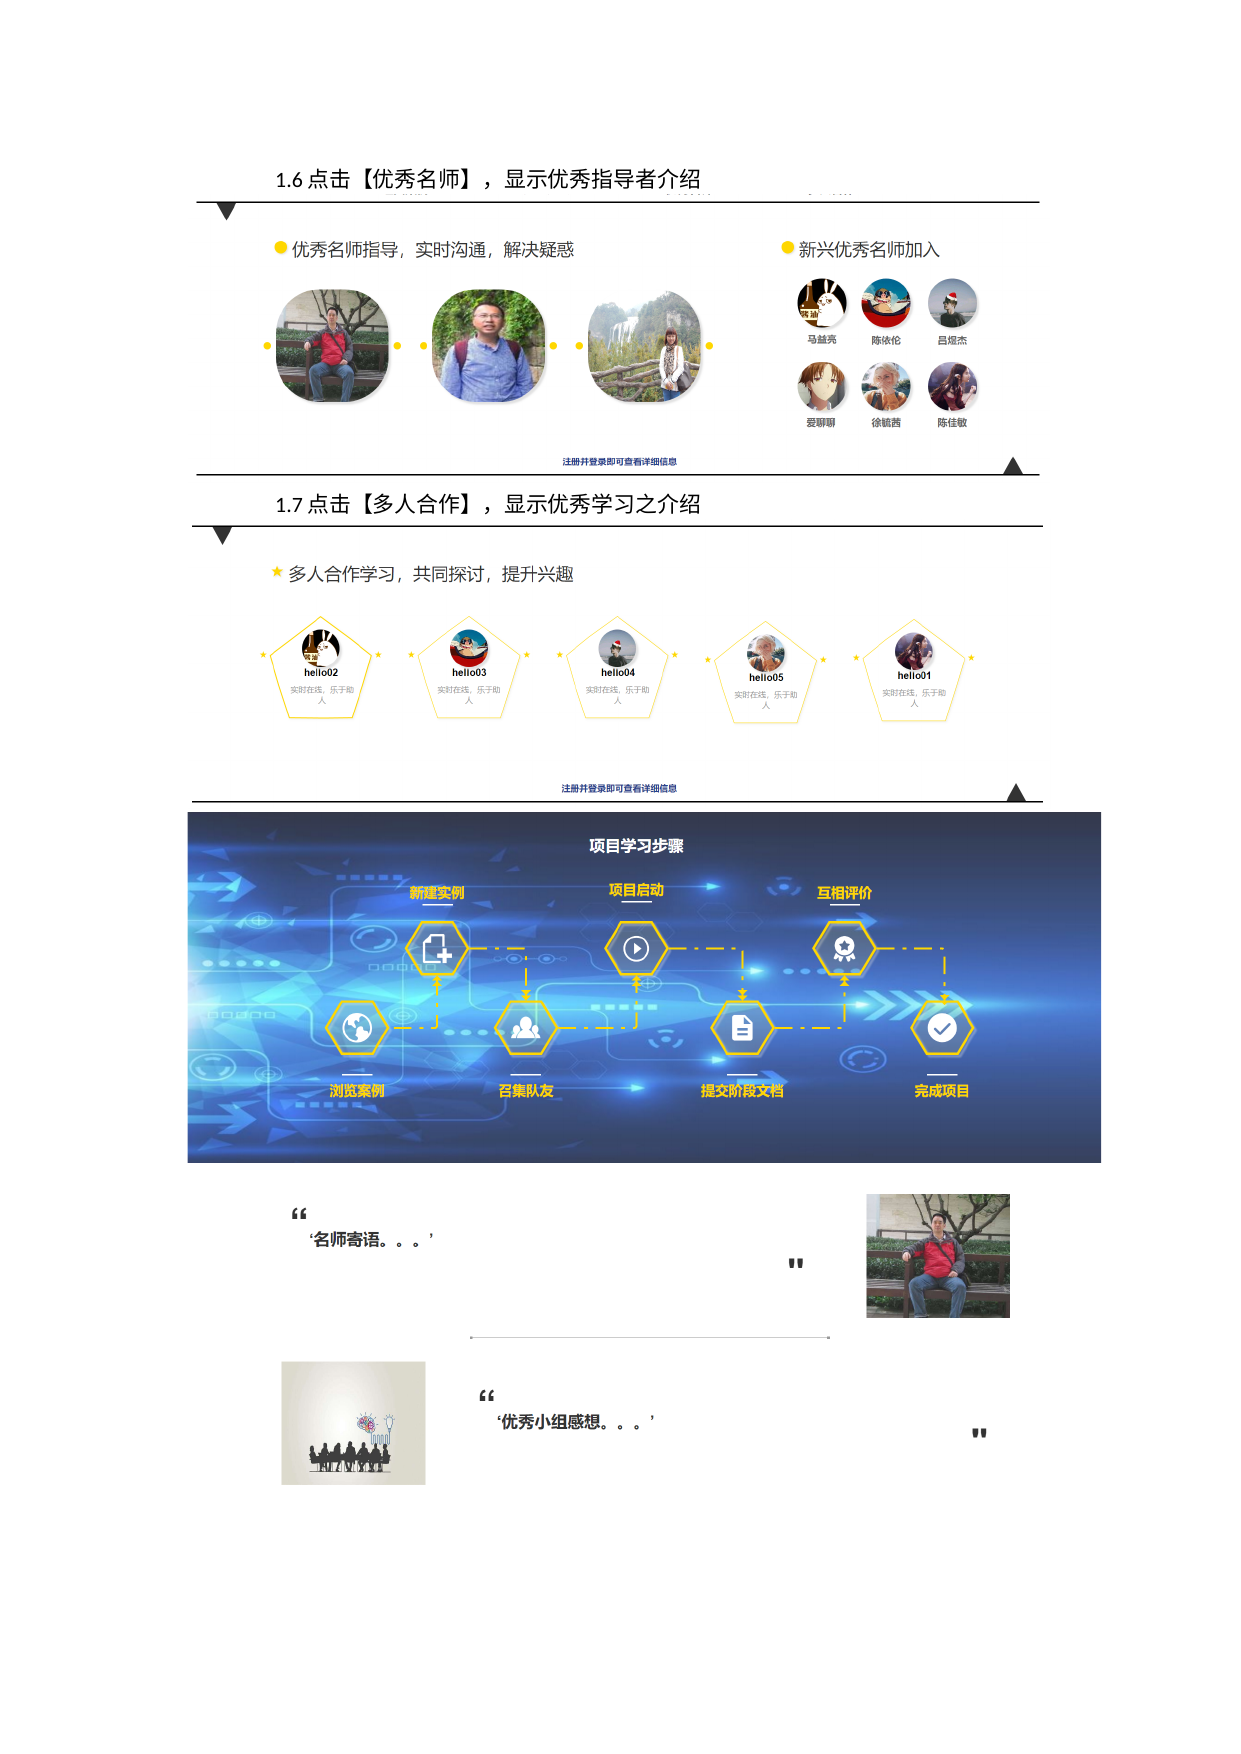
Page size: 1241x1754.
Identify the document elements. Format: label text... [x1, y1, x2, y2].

picture [187, 519, 1051, 809]
picture [187, 194, 1051, 483]
list 1.6点击【优秀名师】，显示优秀指导者介绍 [275, 162, 1053, 194]
list 1.7点击【多人合作】，显示优秀学习之介绍 [275, 487, 1053, 519]
picture [187, 812, 1102, 1163]
picture [187, 1169, 1109, 1502]
